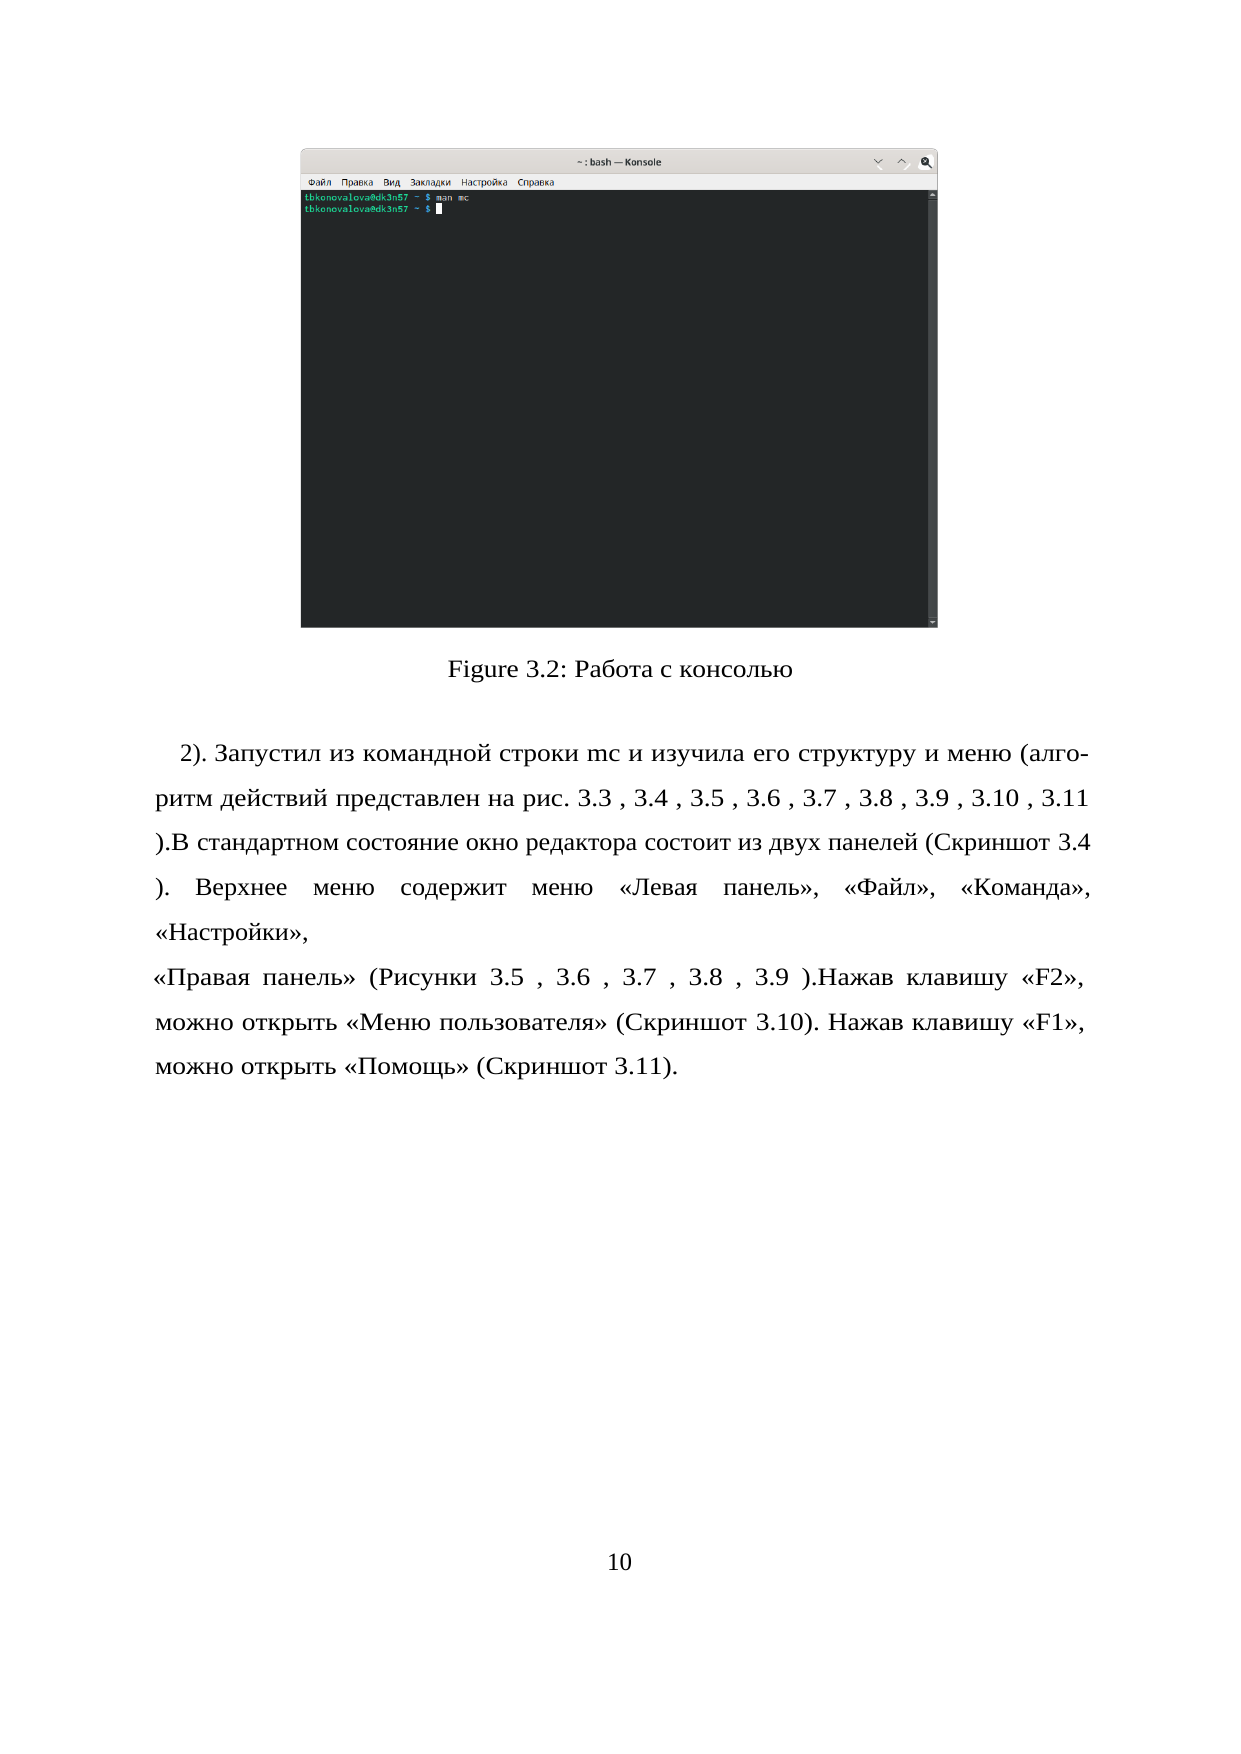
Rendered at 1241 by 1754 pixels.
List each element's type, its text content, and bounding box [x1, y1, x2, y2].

text «Правая панель» (Рисунки 3.5 , 3.6 , 3.7 , 3.8 , 3.9 ).Нажав клавишу «F2», можно открыть «Меню пользователя» (Скриншот 3.10). Нажав клавишу «F1», можно открыть «Помощь» (Скриншот 3.11). [153, 962, 1086, 1080]
list Запустил из командной строки mc и изучила его структуру и меню (алго- ритм действий представлен на рис. 3.3 , 3.4 , 3.5 , 3.6 , 3.7 , 3.8 , 3.9 , 3.10 , 3.11 ).В стандартном состояние окно редактора состоит из двух панелей (Скриншот 3.4 ). Верхнее меню содержит меню «Левая панель», «Файл», «Команда», «Настройки», [155, 738, 1091, 946]
picture [294, 143, 944, 634]
text Figure 3.2: Работа с консолью [262, 654, 978, 683]
